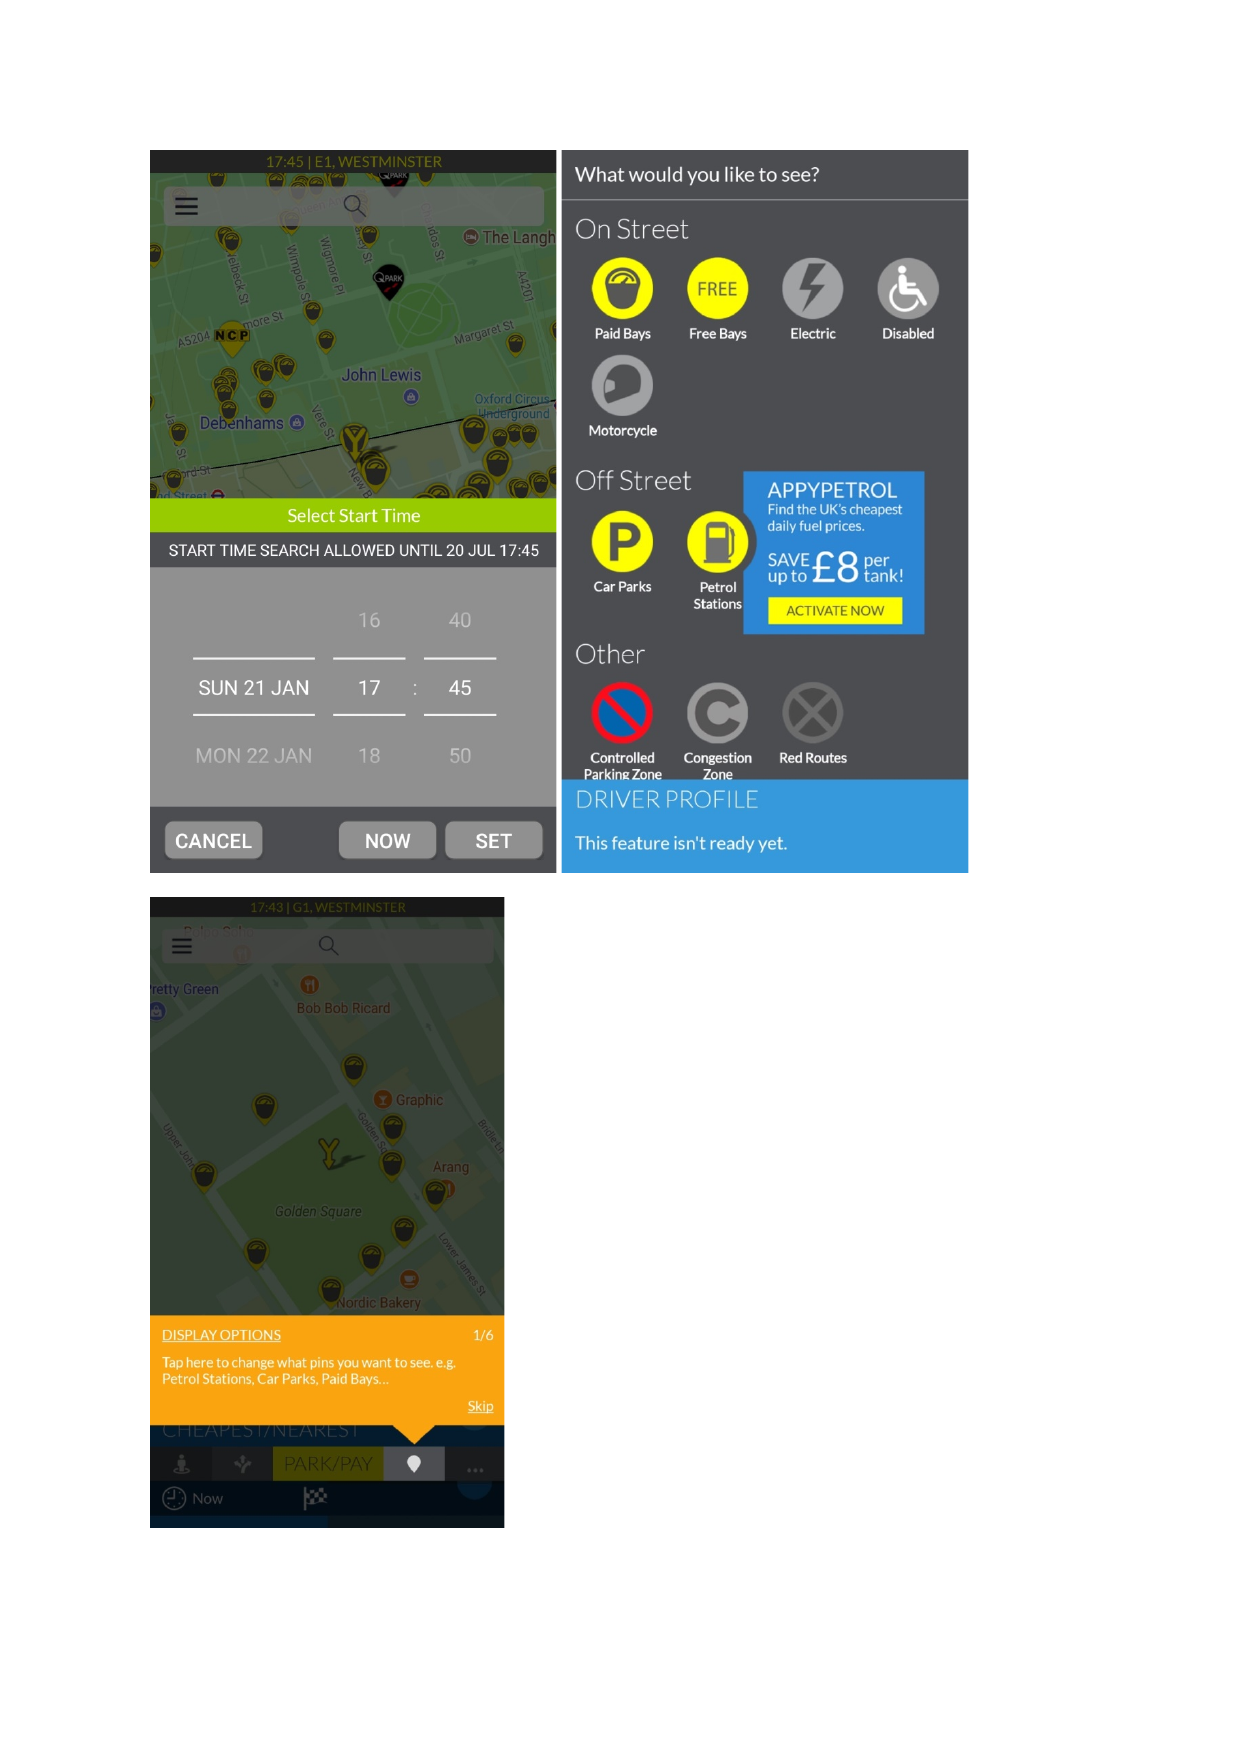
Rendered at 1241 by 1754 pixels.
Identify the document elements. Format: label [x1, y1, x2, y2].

picture [150, 897, 505, 1528]
picture [150, 150, 557, 873]
picture [561, 150, 969, 873]
